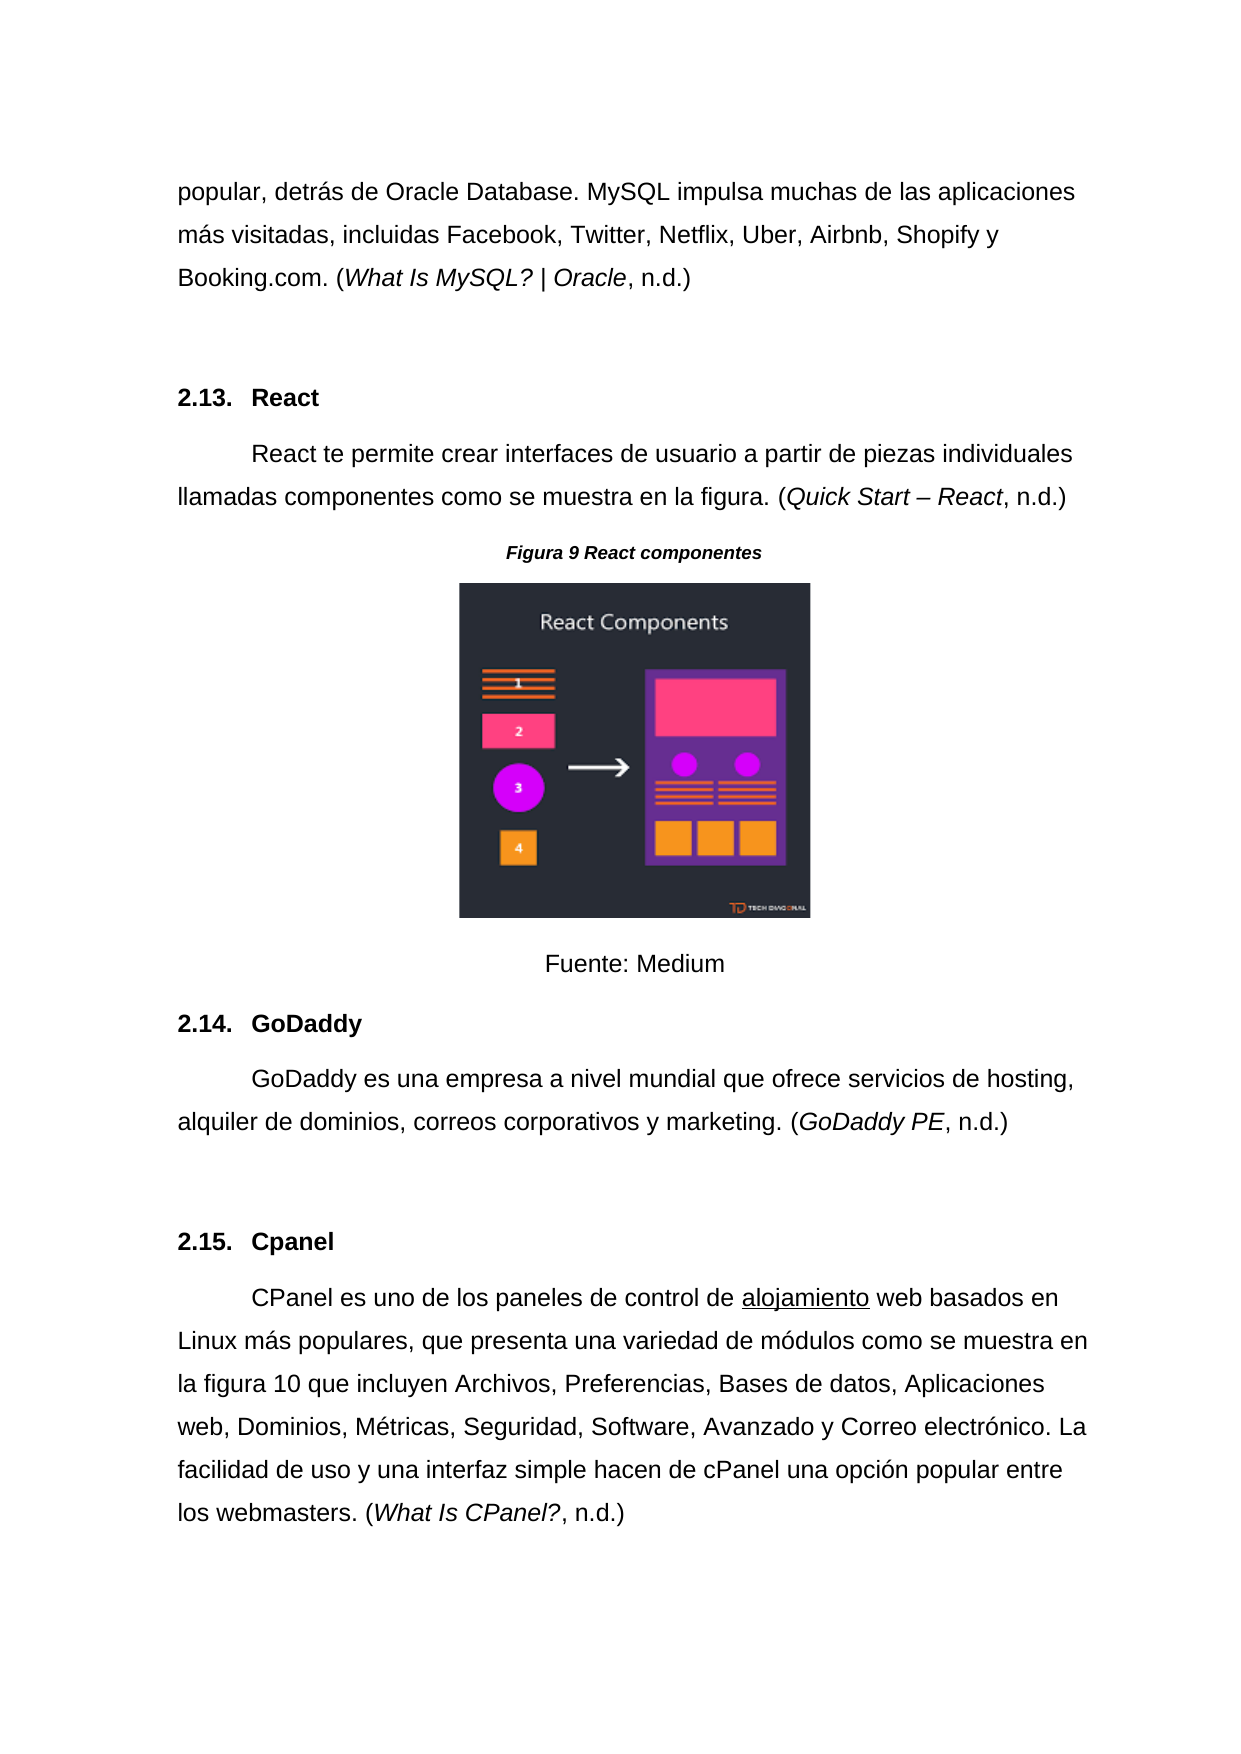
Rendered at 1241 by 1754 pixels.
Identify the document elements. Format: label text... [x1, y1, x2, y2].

text CPanel es uno de los paneles de control de alojamiento web basados ​​en Linux más populares, que presenta una variedad de módulos como se muestra en la figura 10 que incluyen Archivos, Preferencias, Bases de datos, Aplicaciones web, Dominios, Métricas, Seguridad, Software, Avanzado y Correo electrónico. La facilidad de uso y una interfaz simple hacen de cPanel una opción popular entre los webmasters. [177, 1282, 1092, 1527]
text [177, 177, 1092, 292]
text Fuente: Medium [177, 949, 1092, 977]
subtitle GoDaddy [177, 1008, 1082, 1037]
subtitle Cpanel [177, 1227, 1082, 1256]
subtitle React [177, 383, 1082, 412]
text GoDaddy es una empresa a nivel mundial que ofrece servicios de hosting, alquiler de dominios, correos corporativos y marketing. [177, 1064, 1092, 1136]
picture [459, 583, 811, 918]
text React te permite crear interfaces de usuario a partir de piezas individuales llamadas componentes como se muestra en la figura. [177, 439, 1092, 511]
text Figura 9 React componentes [177, 542, 1092, 563]
